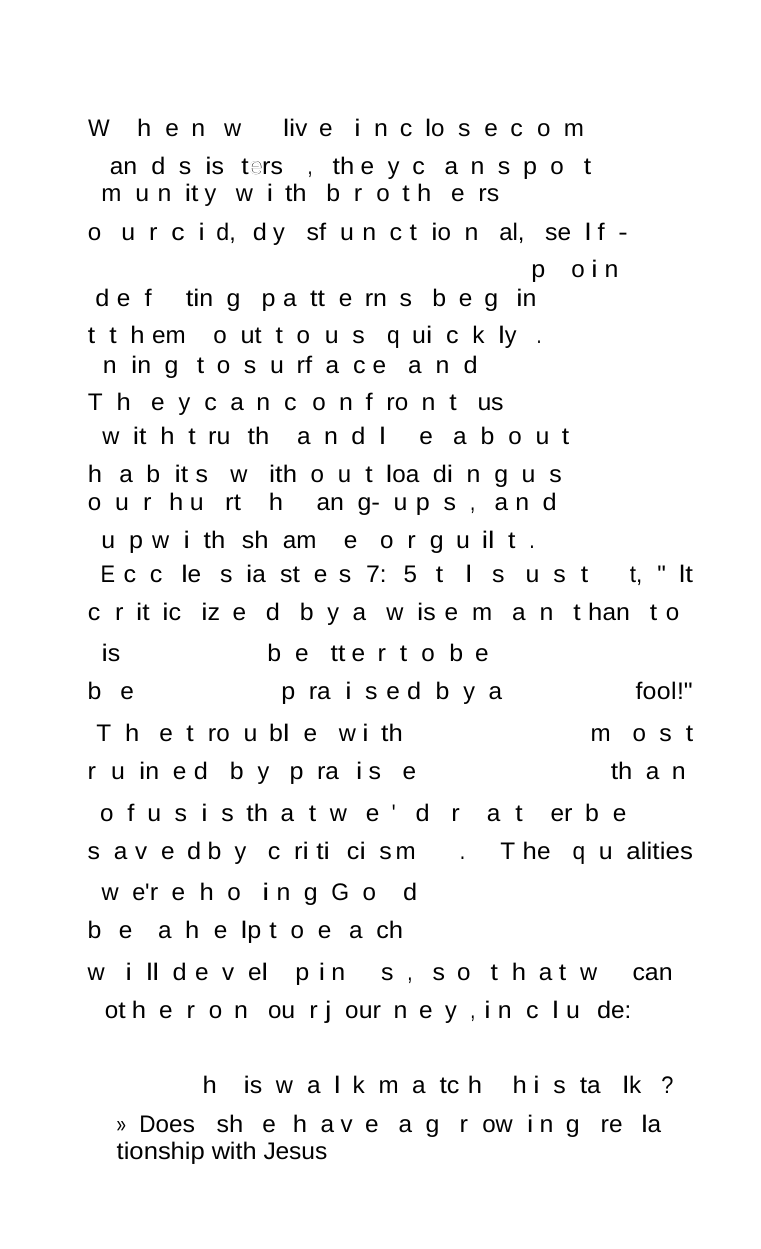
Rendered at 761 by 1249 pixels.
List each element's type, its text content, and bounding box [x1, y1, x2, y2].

text hwaitbhittsruwthithaonudt lloaedianbgouust ouuprwhiuthrtshhamaneg-ourpgsu, ilatn. d [88, 421, 704, 553]
text Wanhdesniswtersliv, ethienyccloasnescpoomt omuurncitiyd,wdiythsfburnoctthioenrsal, pseolifn-tdtehfemtinogutptaottuesrnqsuibcekglyin. Tnhinegy tcoasnucrfoancferoannt dus [88, 112, 643, 416]
text cErcitcicleizseiadstbeysa7:w5iste lms auns tthant, t"olt bise bperattiesretdobbyea fool!" rTuhineetdrobuyblperawiisthe mthoasnt soafvuesdibsythcarittiwcies'md r. aTtheerqbuealities bwee'raehheolpitnogeGaochd wotihlledreovnelouprijnoursn, esyo, itnhcaltuwde:can [87, 559, 693, 1024]
text » Does hshisewhaalvkemaagtcrhowhiinsgtarelkla?tionship with Jesus [116, 1071, 704, 1165]
